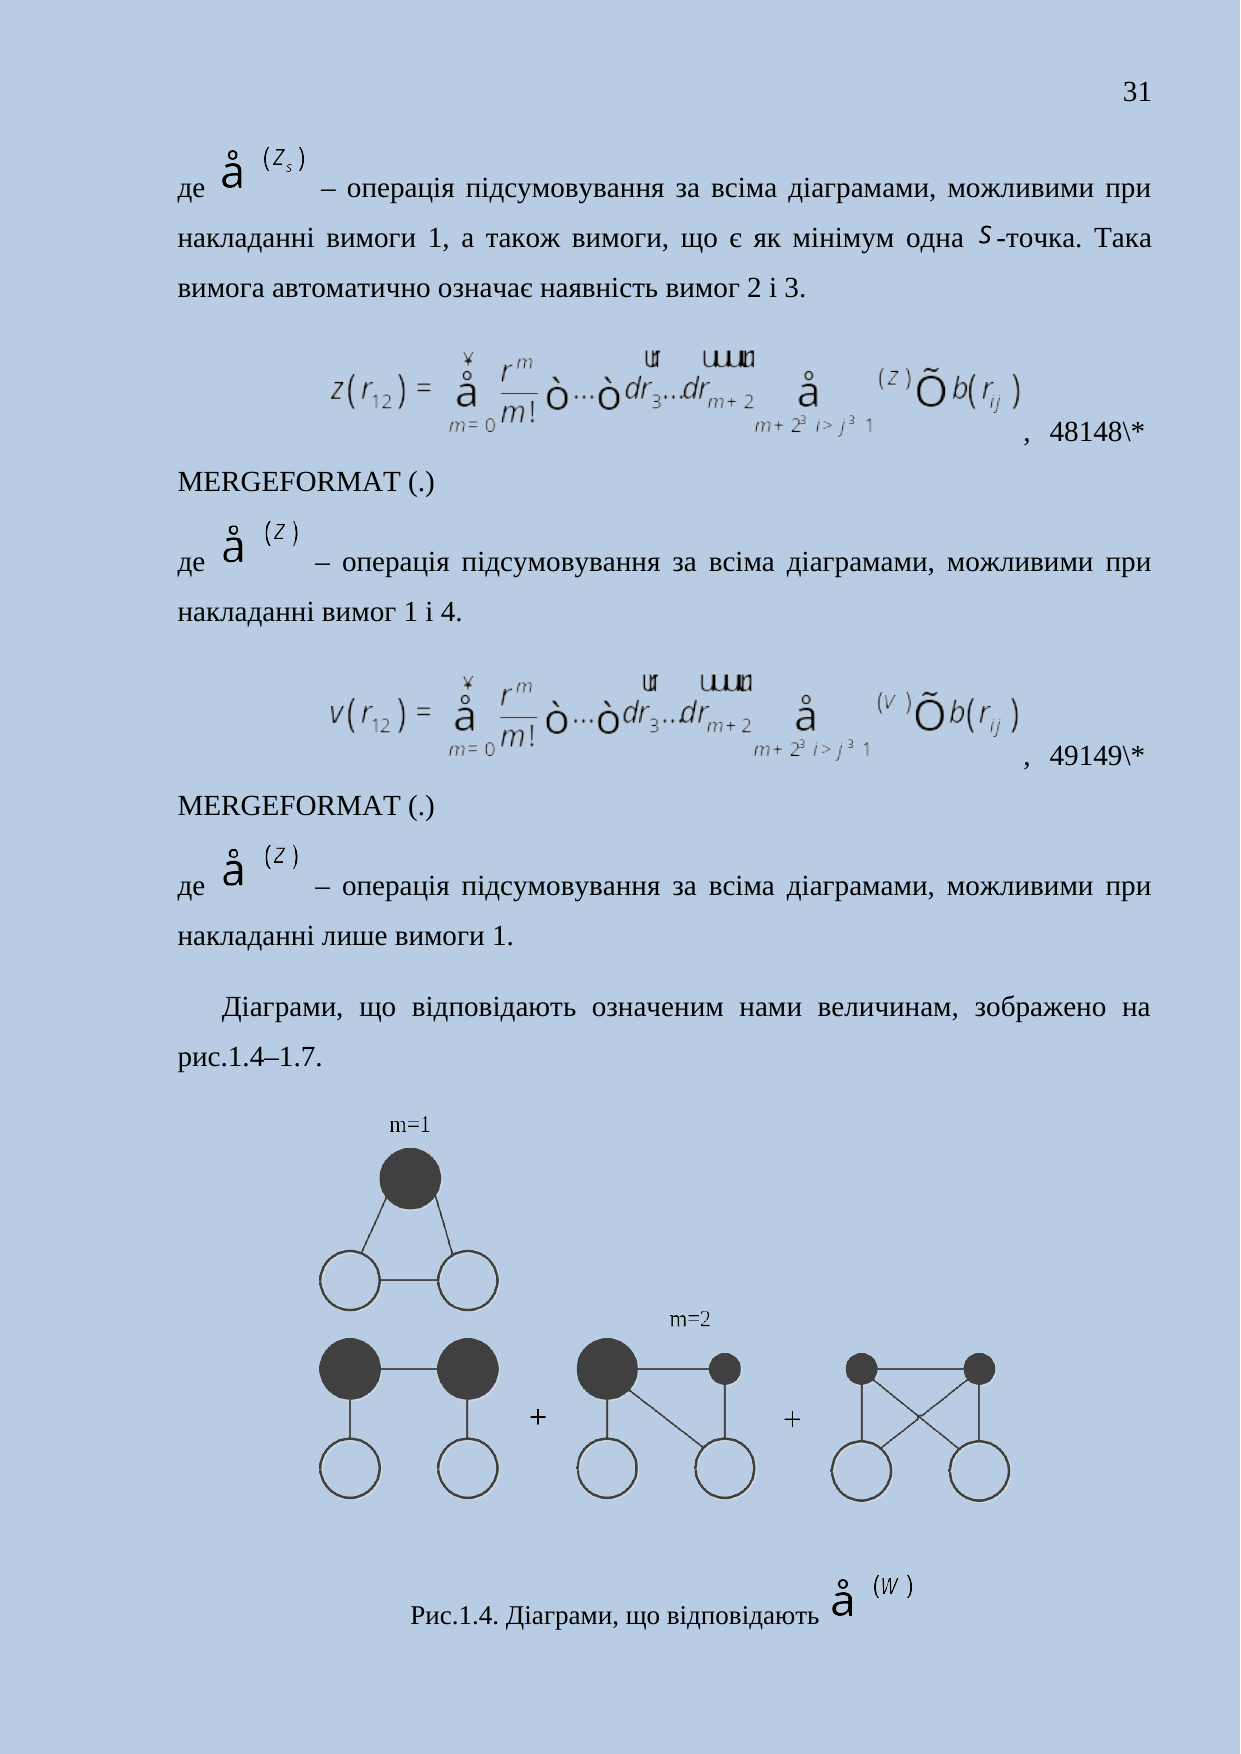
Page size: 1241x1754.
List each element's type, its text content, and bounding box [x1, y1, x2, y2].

text де – операція підсумовування за всіма діаграмами, можливими при накладанні лише вимоги 1. [177, 839, 1152, 951]
text Рис.1.4. Діаграми, що відповідають [177, 1568, 1152, 1631]
text , [177, 665, 1152, 822]
text Діаграми, що відповідають означеним нами величинам, зображено на рис.1.4–1.7. [177, 989, 1152, 1073]
text , [177, 342, 1152, 498]
text де – операція підсумовування за всіма діаграмами, можливими при накладанні вимог 1 і 4. [177, 515, 1152, 628]
text де – операція підсумовування за всіма діаграмами, можливими при накладанні вимоги 1, а також вимоги, що є як мінімум одна -точка. Така вимога автоматично означає наявність вимог 2 і 3. [177, 141, 1152, 304]
